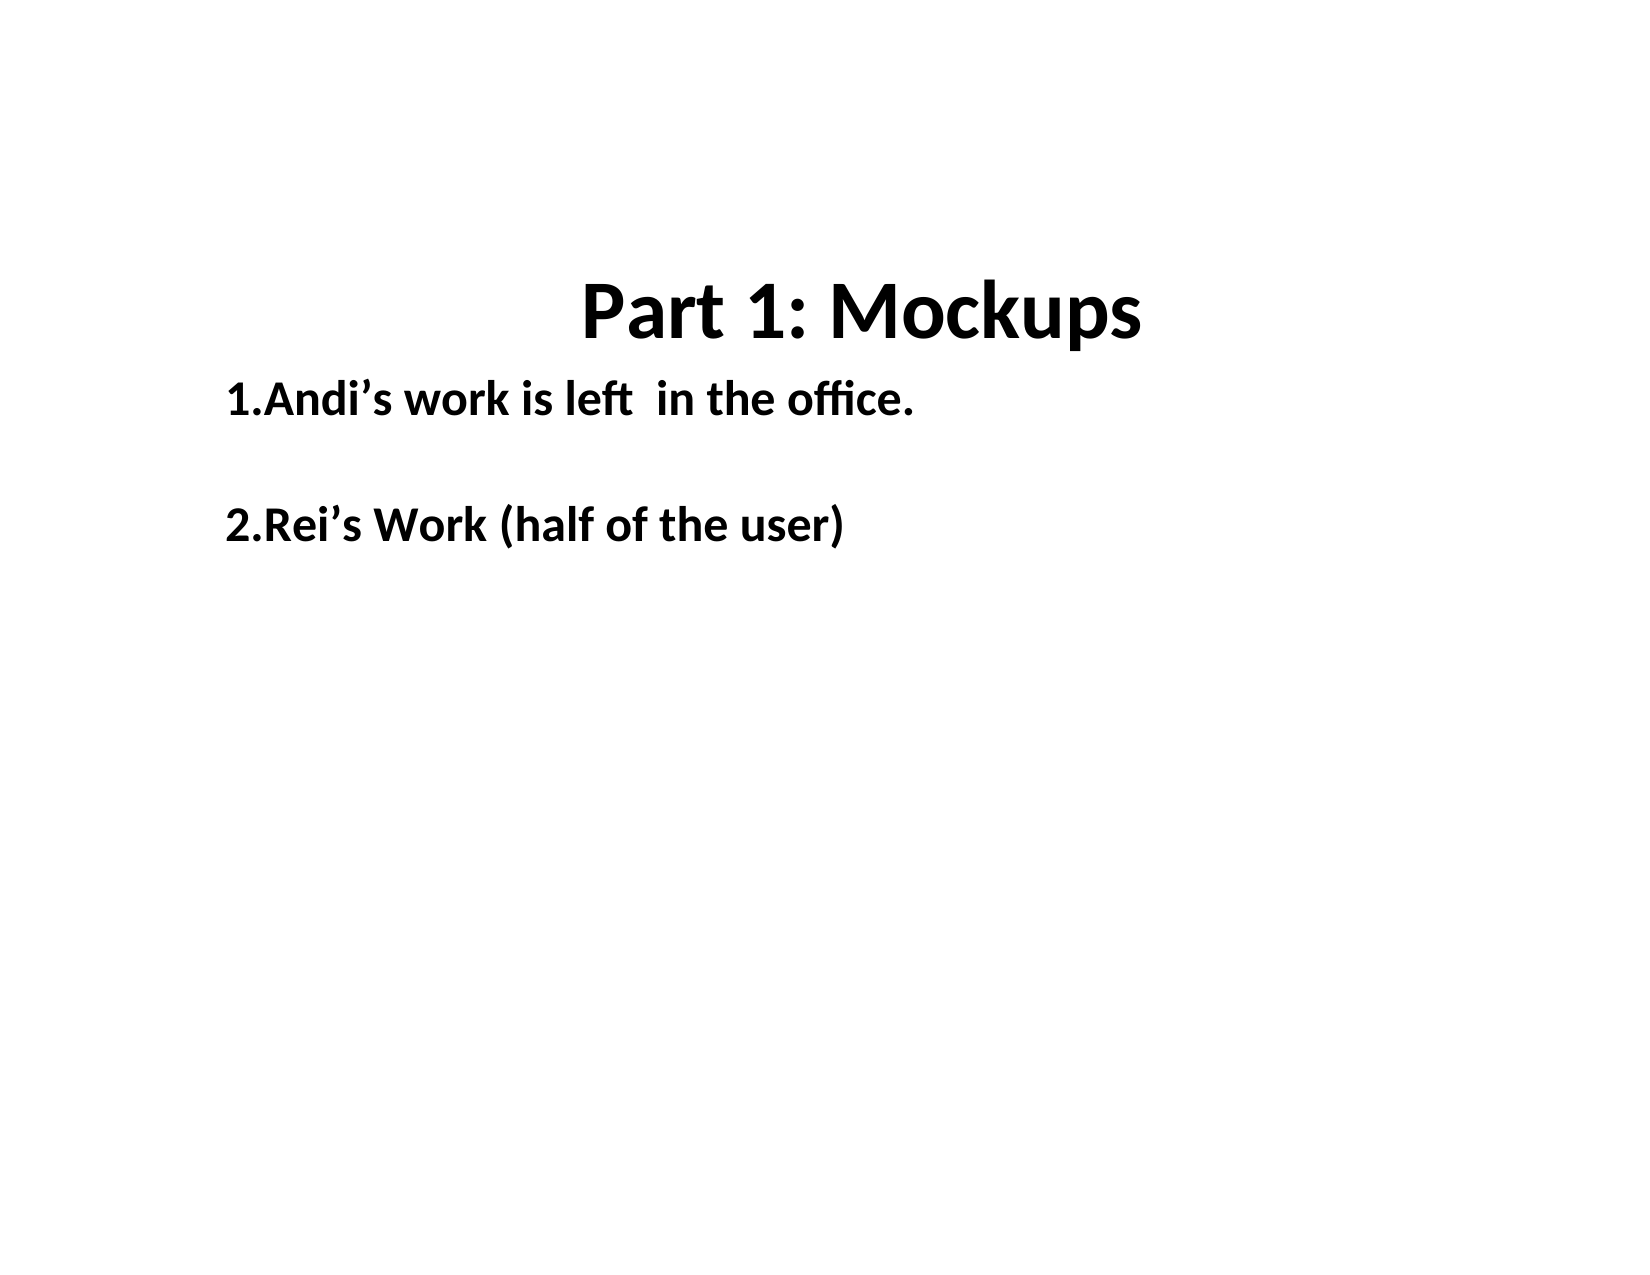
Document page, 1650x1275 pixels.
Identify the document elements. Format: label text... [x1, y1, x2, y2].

list 2.Rei’s Work (half of the user) [225, 493, 1500, 554]
list Part 1: Mockups [225, 257, 1500, 359]
list 1.Andi’s work is left in the office. [225, 367, 1500, 428]
